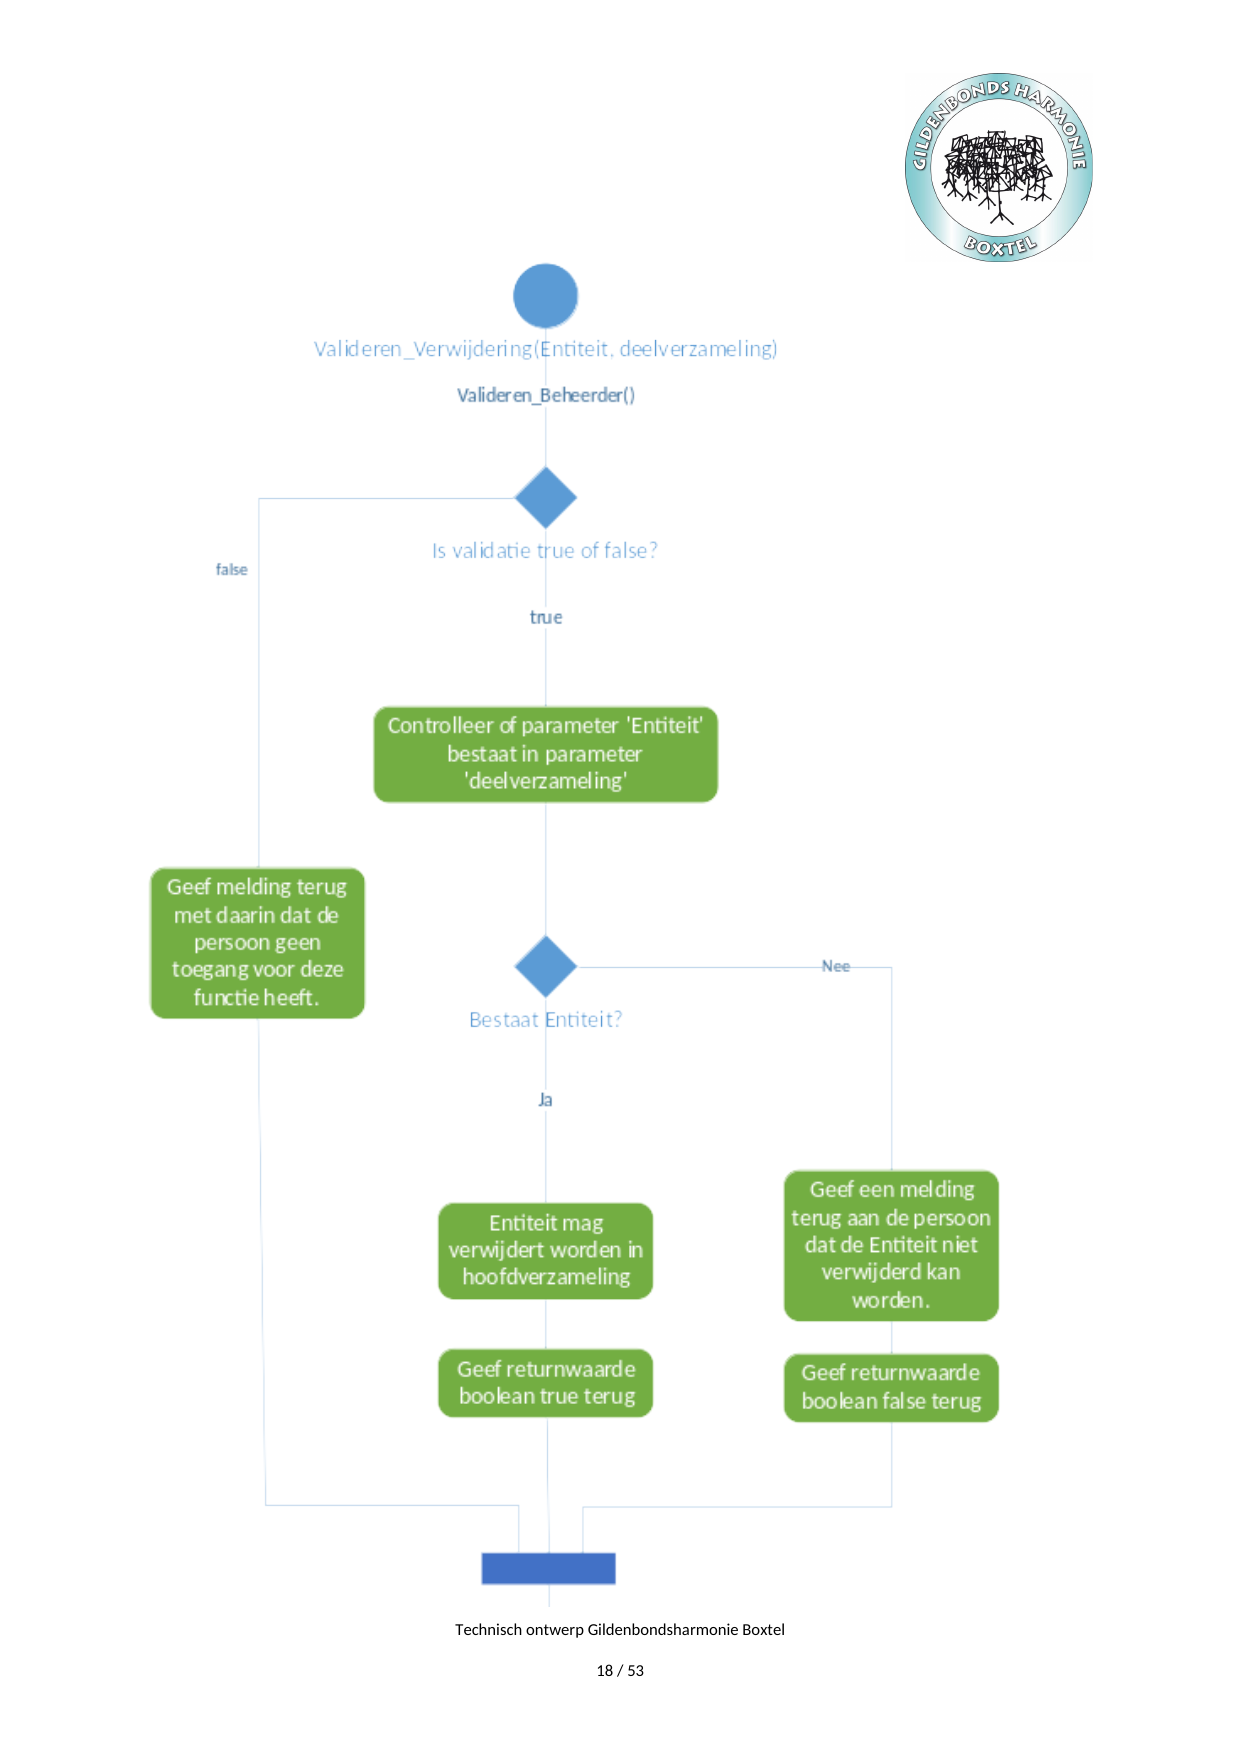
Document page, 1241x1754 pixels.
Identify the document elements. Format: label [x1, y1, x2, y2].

picture [905, 73, 1093, 262]
